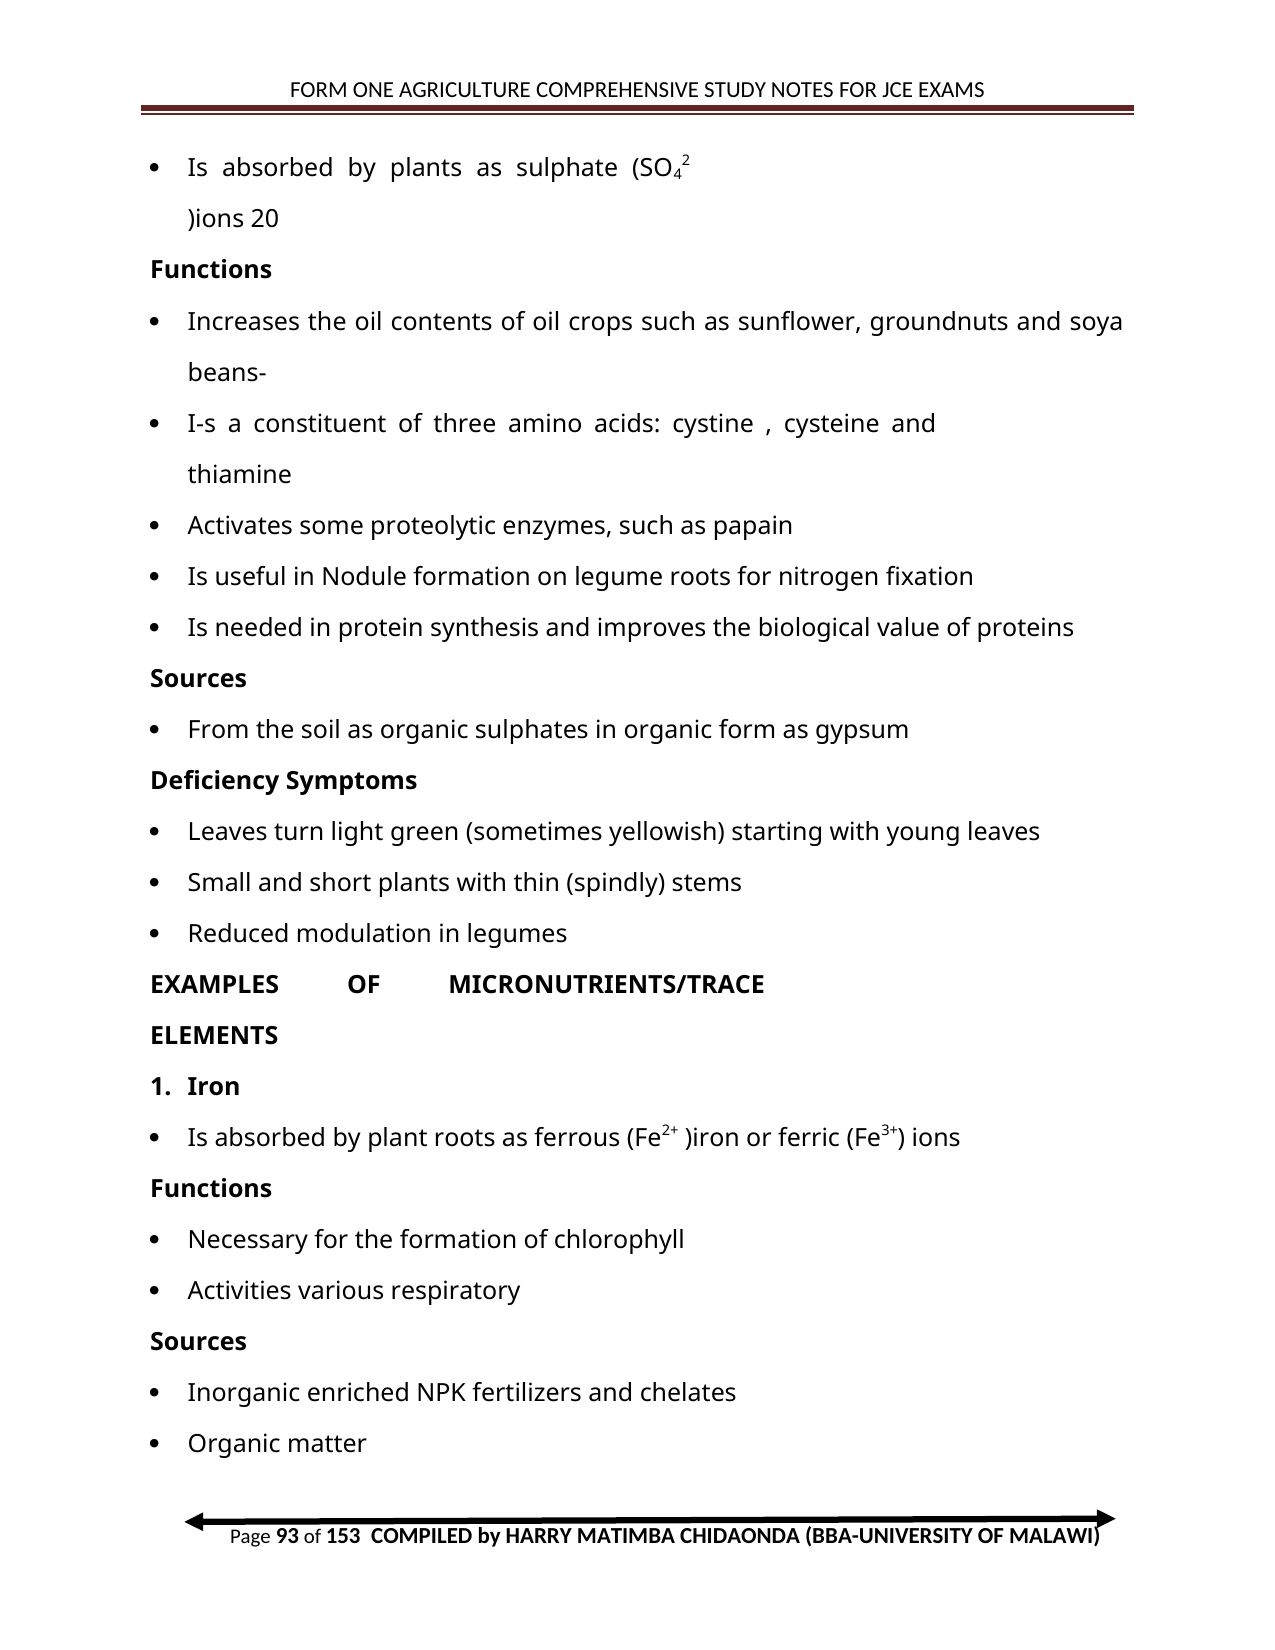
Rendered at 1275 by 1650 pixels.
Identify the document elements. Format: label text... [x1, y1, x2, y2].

list Is absorbed by plant roots as ferrous (Fe2+ )iron or ferric (Fe3+) ions [150, 1120, 1125, 1154]
list Iron [150, 1069, 1125, 1103]
text Sources [150, 660, 1125, 694]
list Is absorbed by plants as sulphate (SO42 )ions 20 [150, 150, 690, 235]
list I-s a constituent of three amino acids: cystine , cysteine and thiamine [150, 405, 937, 490]
text Deficiency Symptoms [150, 762, 1125, 797]
list Inorganic enriched NPK fertilizers and chelates [150, 1375, 765, 1409]
list Reduced modulation in legumes [150, 916, 765, 950]
list Increases the oil contents of oil crops such as sunflower, groundnuts and soya beans- [150, 303, 1125, 388]
list From the soil as organic sulphates in organic form as gypsum [150, 711, 1125, 746]
text Functions [150, 1171, 1125, 1205]
list Activities various respiratory [150, 1273, 720, 1307]
list Small and short plants with thin (spindly) stems [150, 864, 765, 899]
list Is useful in Nodule formation on legume roots for nitrogen fixation [150, 558, 1125, 592]
list Is needed in protein synthesis and improves the biological value of proteins [150, 609, 1125, 643]
list Necessary for the formation of chlorophyll [150, 1222, 720, 1256]
list Leaves turn light green (sometimes yellowish) starting with young leaves [150, 813, 1125, 848]
list Organic matter [150, 1426, 765, 1460]
text Functions [150, 252, 1125, 286]
text EXAMPLES OF MICRONUTRIENTS/TRACE ELEMENTS [150, 967, 765, 1052]
list Activates some proteolytic enzymes, such as papain [150, 507, 937, 541]
text Sources [150, 1324, 1125, 1358]
